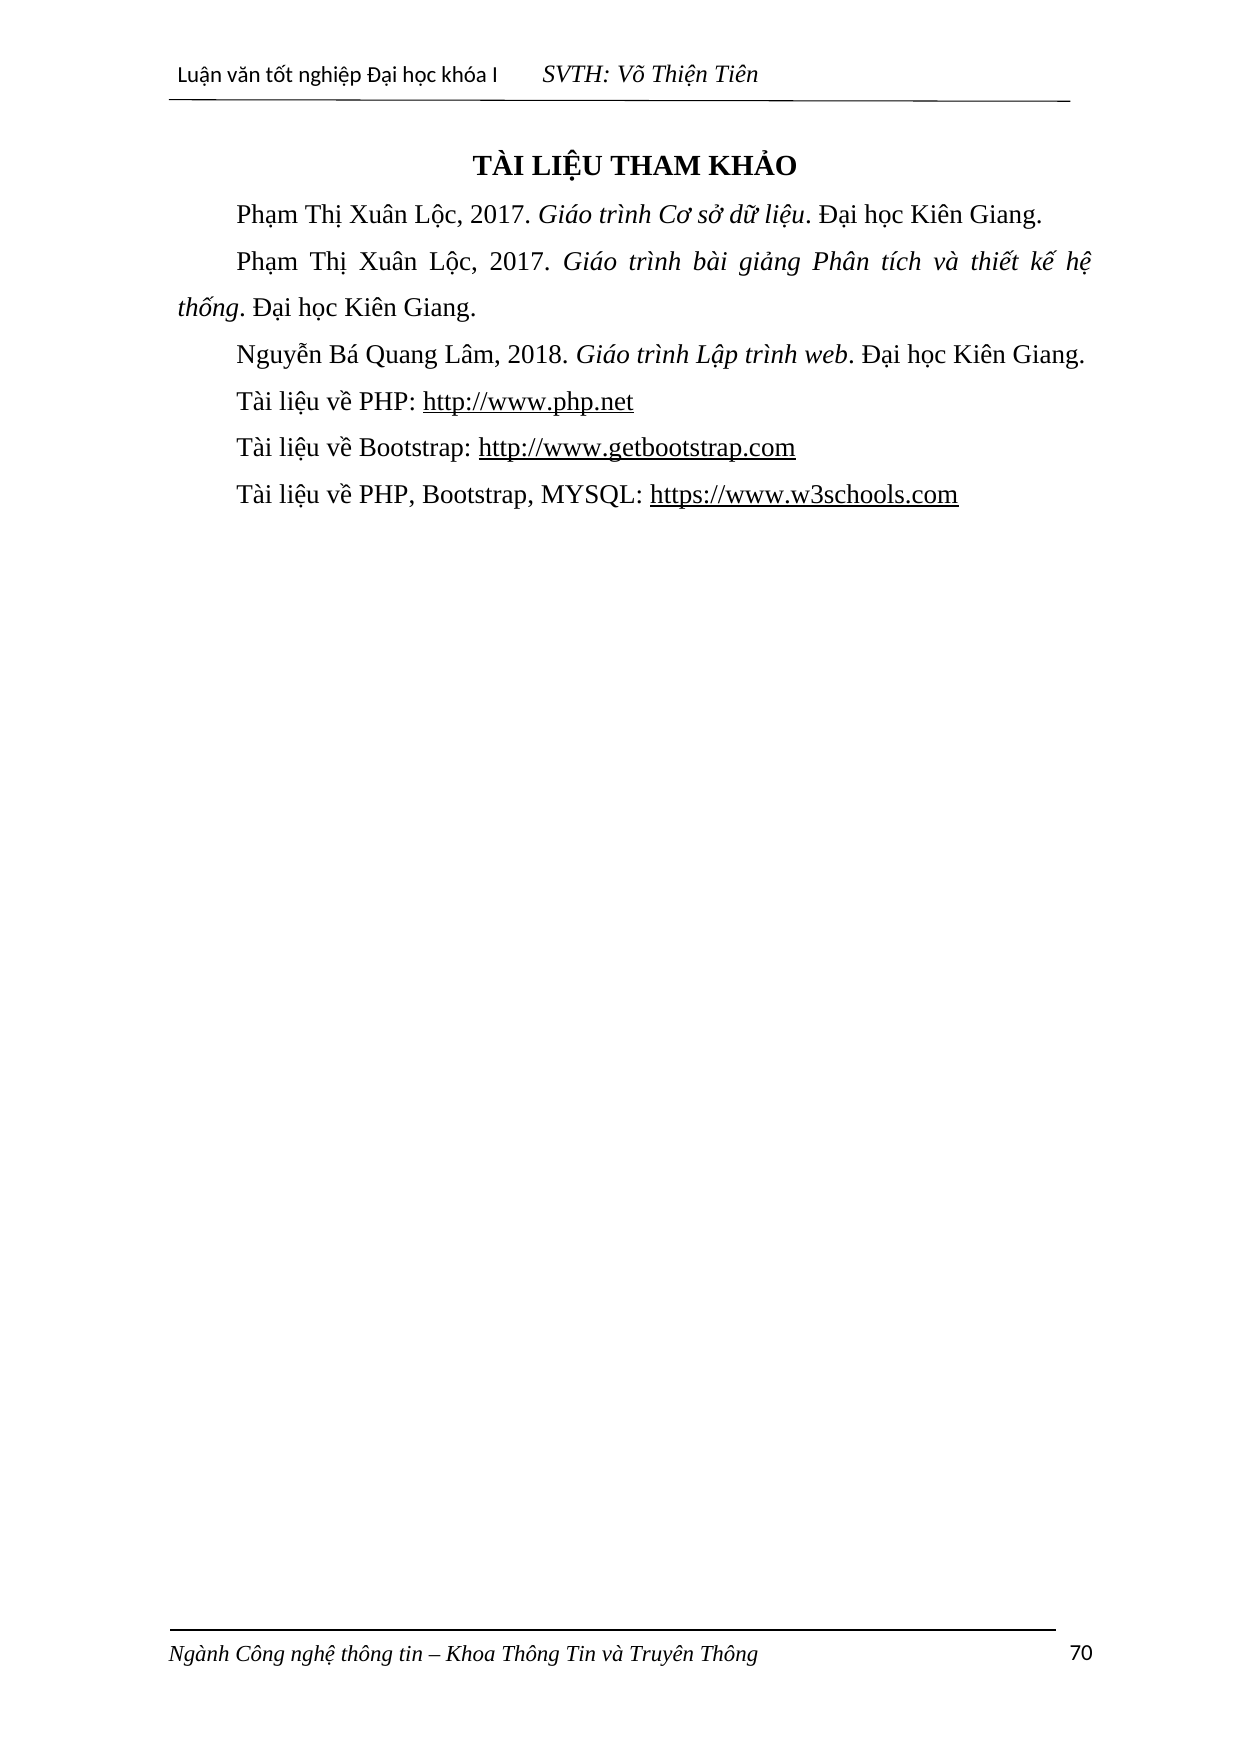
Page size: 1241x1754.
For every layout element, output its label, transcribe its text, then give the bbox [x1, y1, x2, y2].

text Tài liệu về PHP, Bootstrap, MYSQL: https://www.w3schools.com [177, 478, 1092, 509]
text Tài liệu về Bootstrap: http://www.getbootstrap.com [177, 431, 1092, 462]
text Nguyễn Bá Quang Lâm, 2018. Giáo trình Lập trình web. Đại học Kiên Giang. [177, 338, 1092, 369]
text Tài liệu về PHP: http://www.php.net [177, 385, 1092, 416]
text Phạm Thị Xuân Lộc, 2017. Giáo trình bài giảng Phân tích và thiết kế hệ thống. Đại học Kiên Giang. [177, 245, 1092, 322]
list TÀI LIỆU THAM KHẢO [177, 148, 1092, 181]
text Phạm Thị Xuân Lộc, 2017. Giáo trình Cơ sở dữ liệu. Đại học Kiên Giang. [177, 198, 1092, 229]
